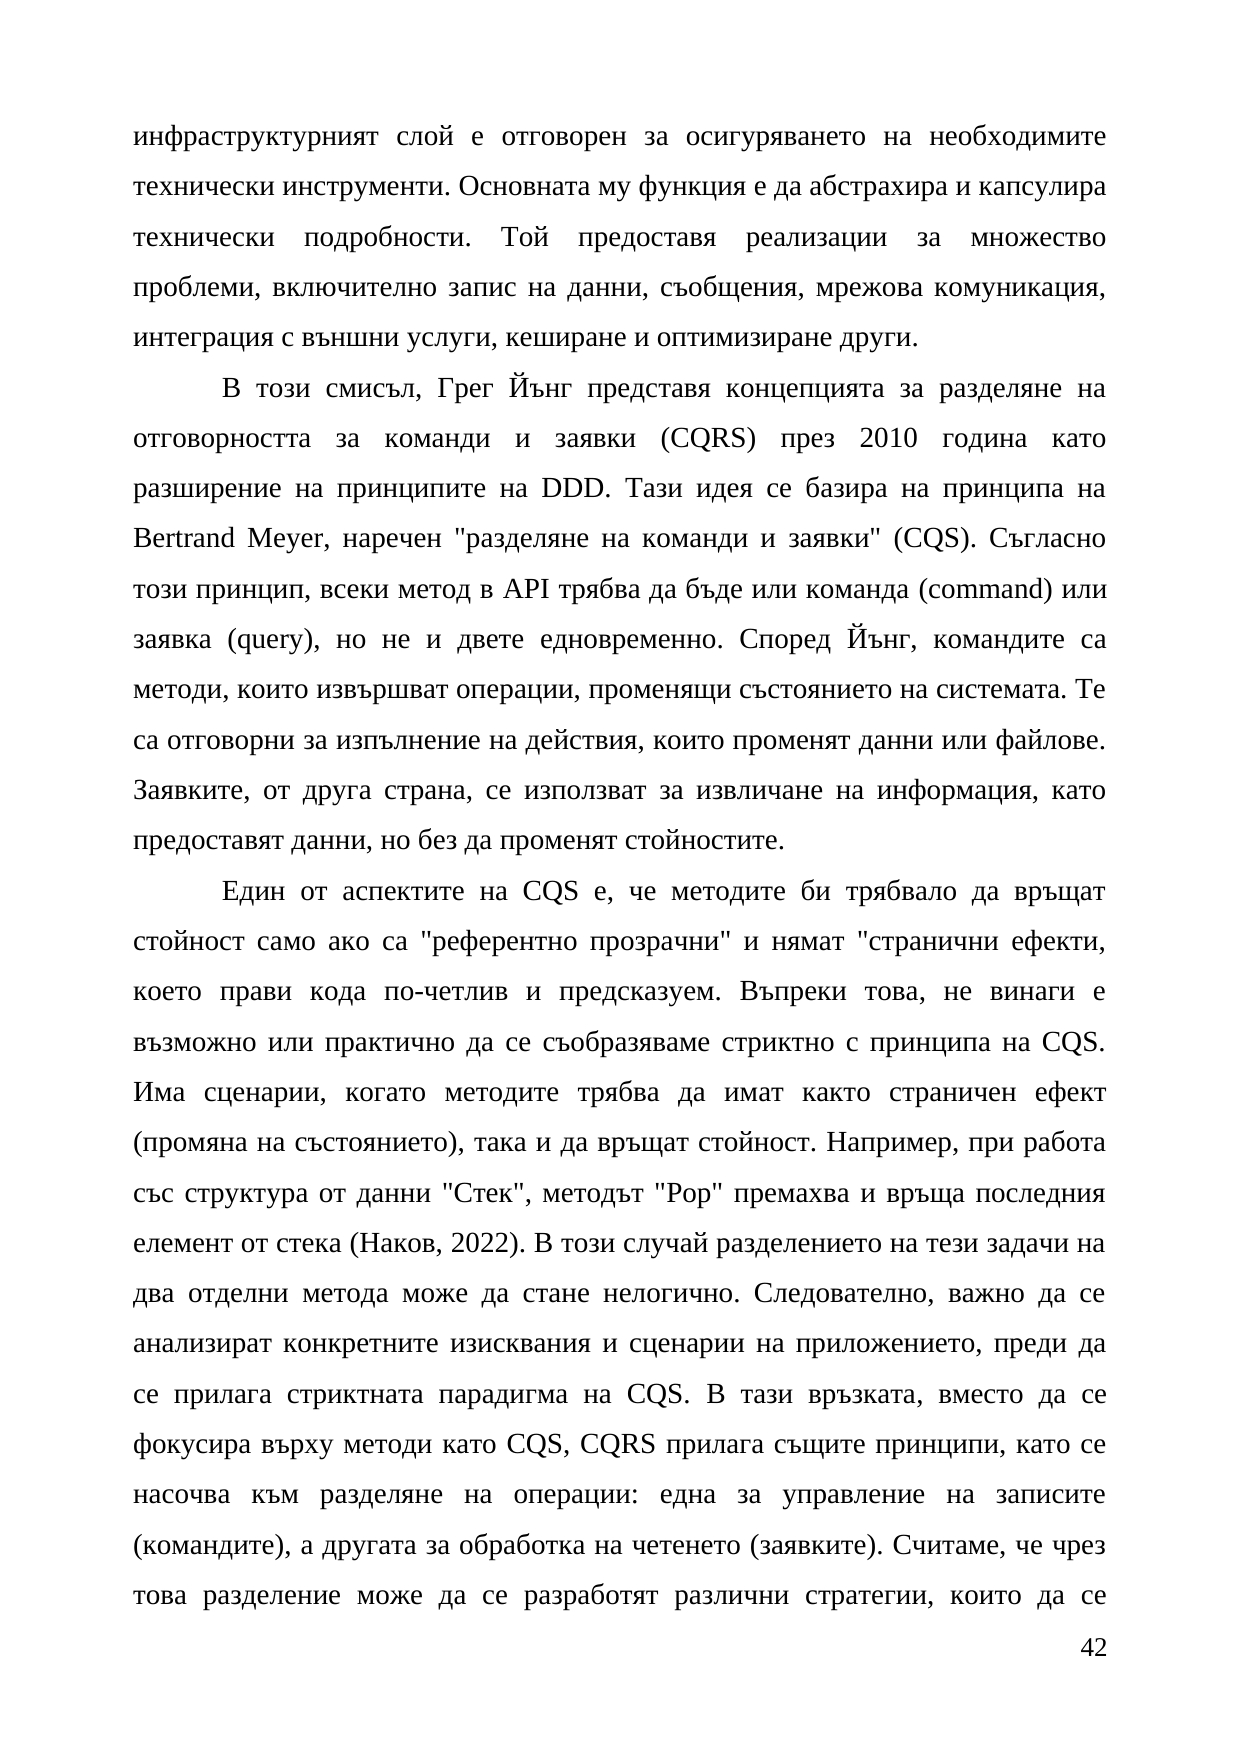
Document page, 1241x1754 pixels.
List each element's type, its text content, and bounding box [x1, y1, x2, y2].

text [133, 118, 1107, 353]
text В този смисъл, Грег Йънг представя концепцията за разделяне на отговорността за команди и заявки (CQRS) през 2010 година като разширение на принципите на DDD. Тази идея се базира на принципа на Bertrand Meyer, наречен "разделяне на команди и заявки" (CQS). Съгласно този принцип, всеки метод в API трябва да бъде или команда (command) или заявка (query), но не и двете едновременно. Според Йънг, командите са методи, които извършват операции, променящи състоянието на системата. Те са отговорни за изпълнение на действия, които променят данни или файлове. Заявките, от друга страна, се използват за извличане на информация, като предоставят данни, но без да променят стойностите. [133, 370, 1107, 856]
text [133, 873, 1107, 1611]
